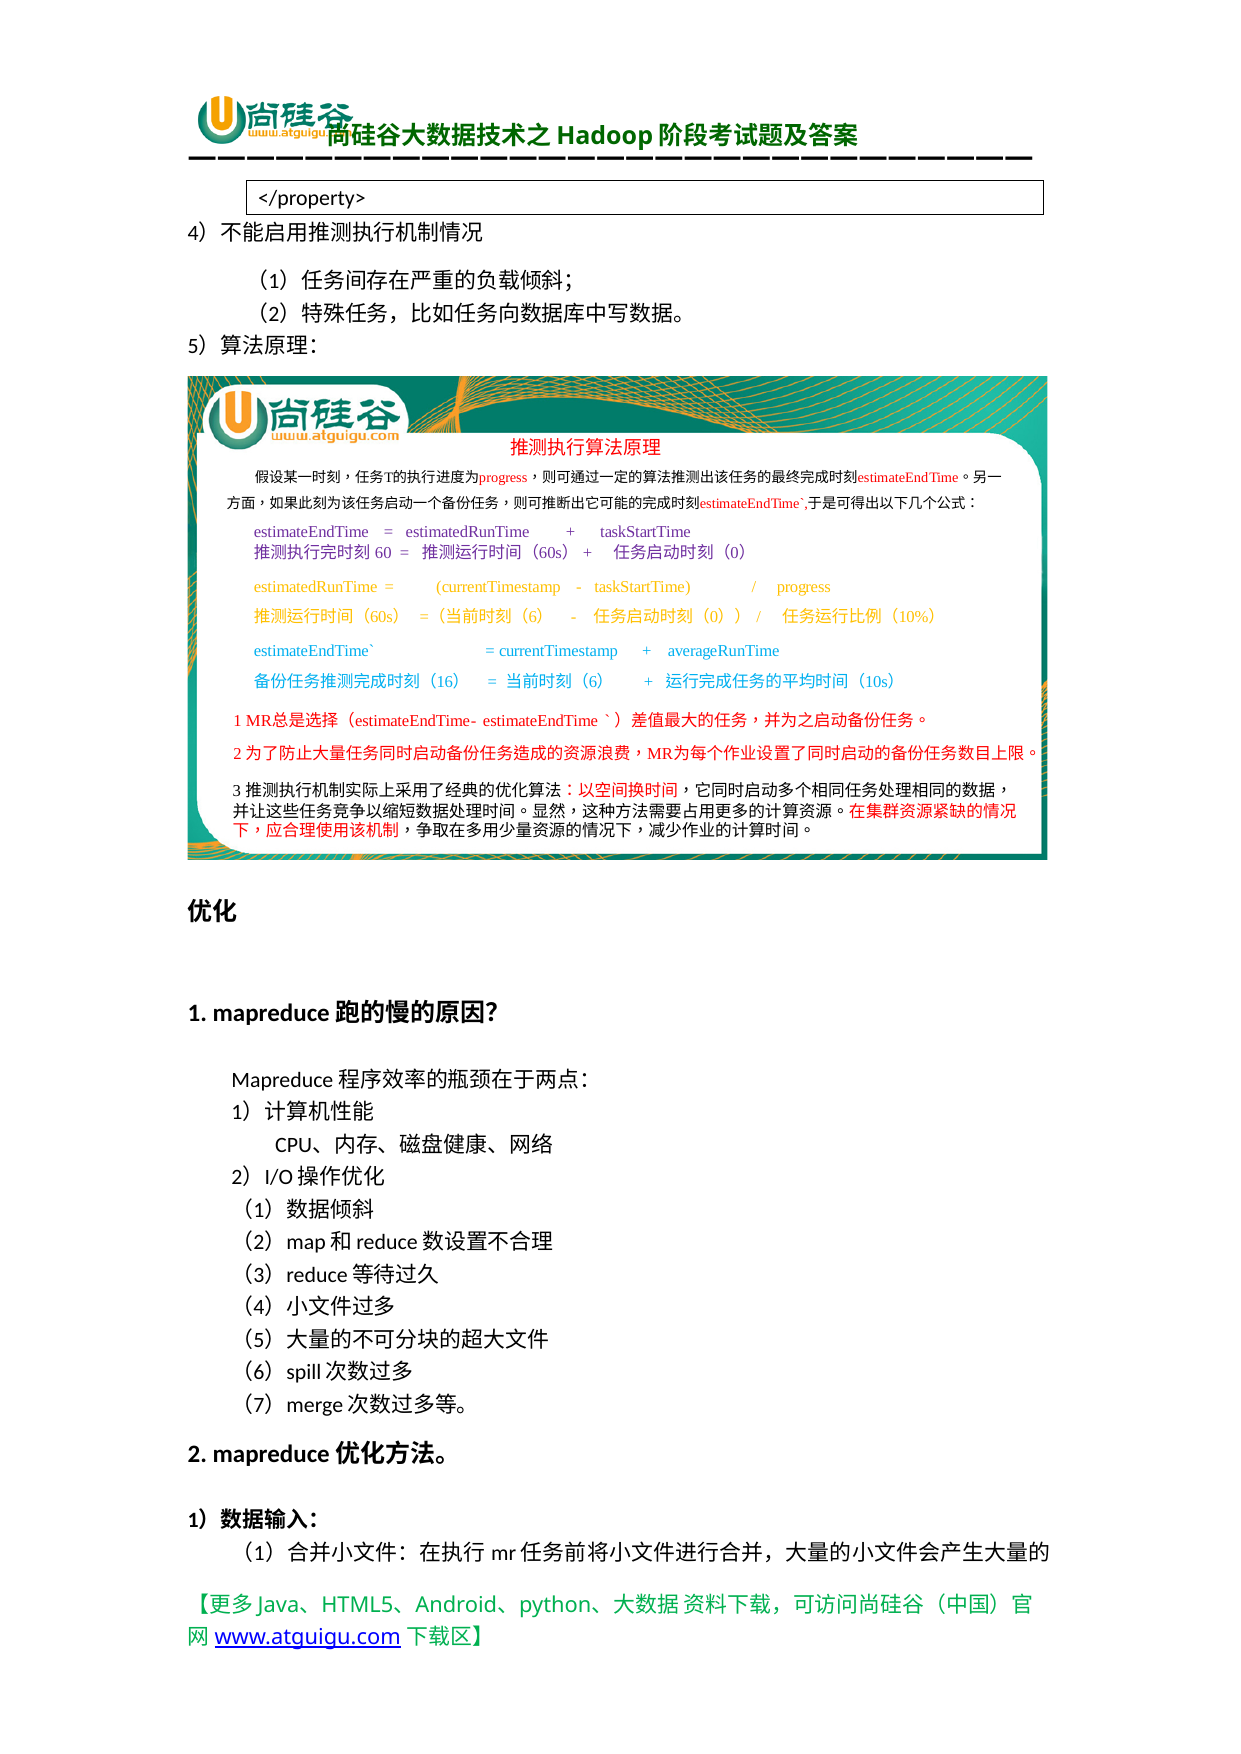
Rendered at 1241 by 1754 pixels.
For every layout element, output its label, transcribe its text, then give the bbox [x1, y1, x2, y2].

picture [391, 673, 402, 686]
picture [519, 648, 524, 656]
subtitle 优化 [187, 877, 1053, 942]
text （4）小文件过多 [187, 1289, 1053, 1321]
text Mapreduce 程序效率的瓶颈在于两点： [187, 1061, 1053, 1094]
text （1）任务间存在严重的负载倾斜； [187, 263, 1053, 295]
picture [605, 648, 610, 656]
subtitle mapreduce 优化方法。 [187, 1419, 1053, 1484]
text （7）merge次数过多等。 [187, 1386, 1053, 1419]
text CPU、内存、磁盘健康、网络 [187, 1126, 1053, 1159]
text 1）计算机性能 [187, 1094, 1053, 1126]
picture [387, 674, 391, 687]
text 2）I/O 操作优化 [187, 1159, 1053, 1191]
picture [501, 648, 509, 654]
text （5）大量的不可分块的超大文件 [187, 1321, 1053, 1354]
text （1）数据倾斜 [187, 1191, 1053, 1224]
picture [745, 645, 757, 656]
text 5）算法原理： [187, 328, 1053, 360]
subtitle mapreduce 跑的慢的原因？ [187, 978, 1053, 1043]
picture [597, 648, 602, 656]
text （6）spill次数过多 [187, 1354, 1053, 1386]
picture [690, 648, 695, 656]
text （3）reduce等待过久 [187, 1256, 1053, 1289]
picture [737, 648, 742, 656]
text 4）不能启用推测执行机制情况 [187, 214, 1053, 247]
picture [590, 648, 596, 656]
picture [187, 88, 372, 149]
text 1）数据输入： [187, 1502, 1053, 1534]
text （1）合并小文件：在执行mr任务前将小文件进行合并，大量的小文件会产生大量的map任务，增大map任务装载次数，而任务的装载比较耗时，从而导致 mr 运行较慢。 [187, 1534, 1053, 1567]
picture [546, 673, 554, 686]
text （2）map和reduce数设置不合理 [187, 1224, 1053, 1256]
text （2）特殊任务，比如任务向数据库中写数据。 [187, 295, 1053, 328]
picture [372, 678, 378, 686]
picture [816, 674, 827, 683]
picture [774, 676, 780, 683]
